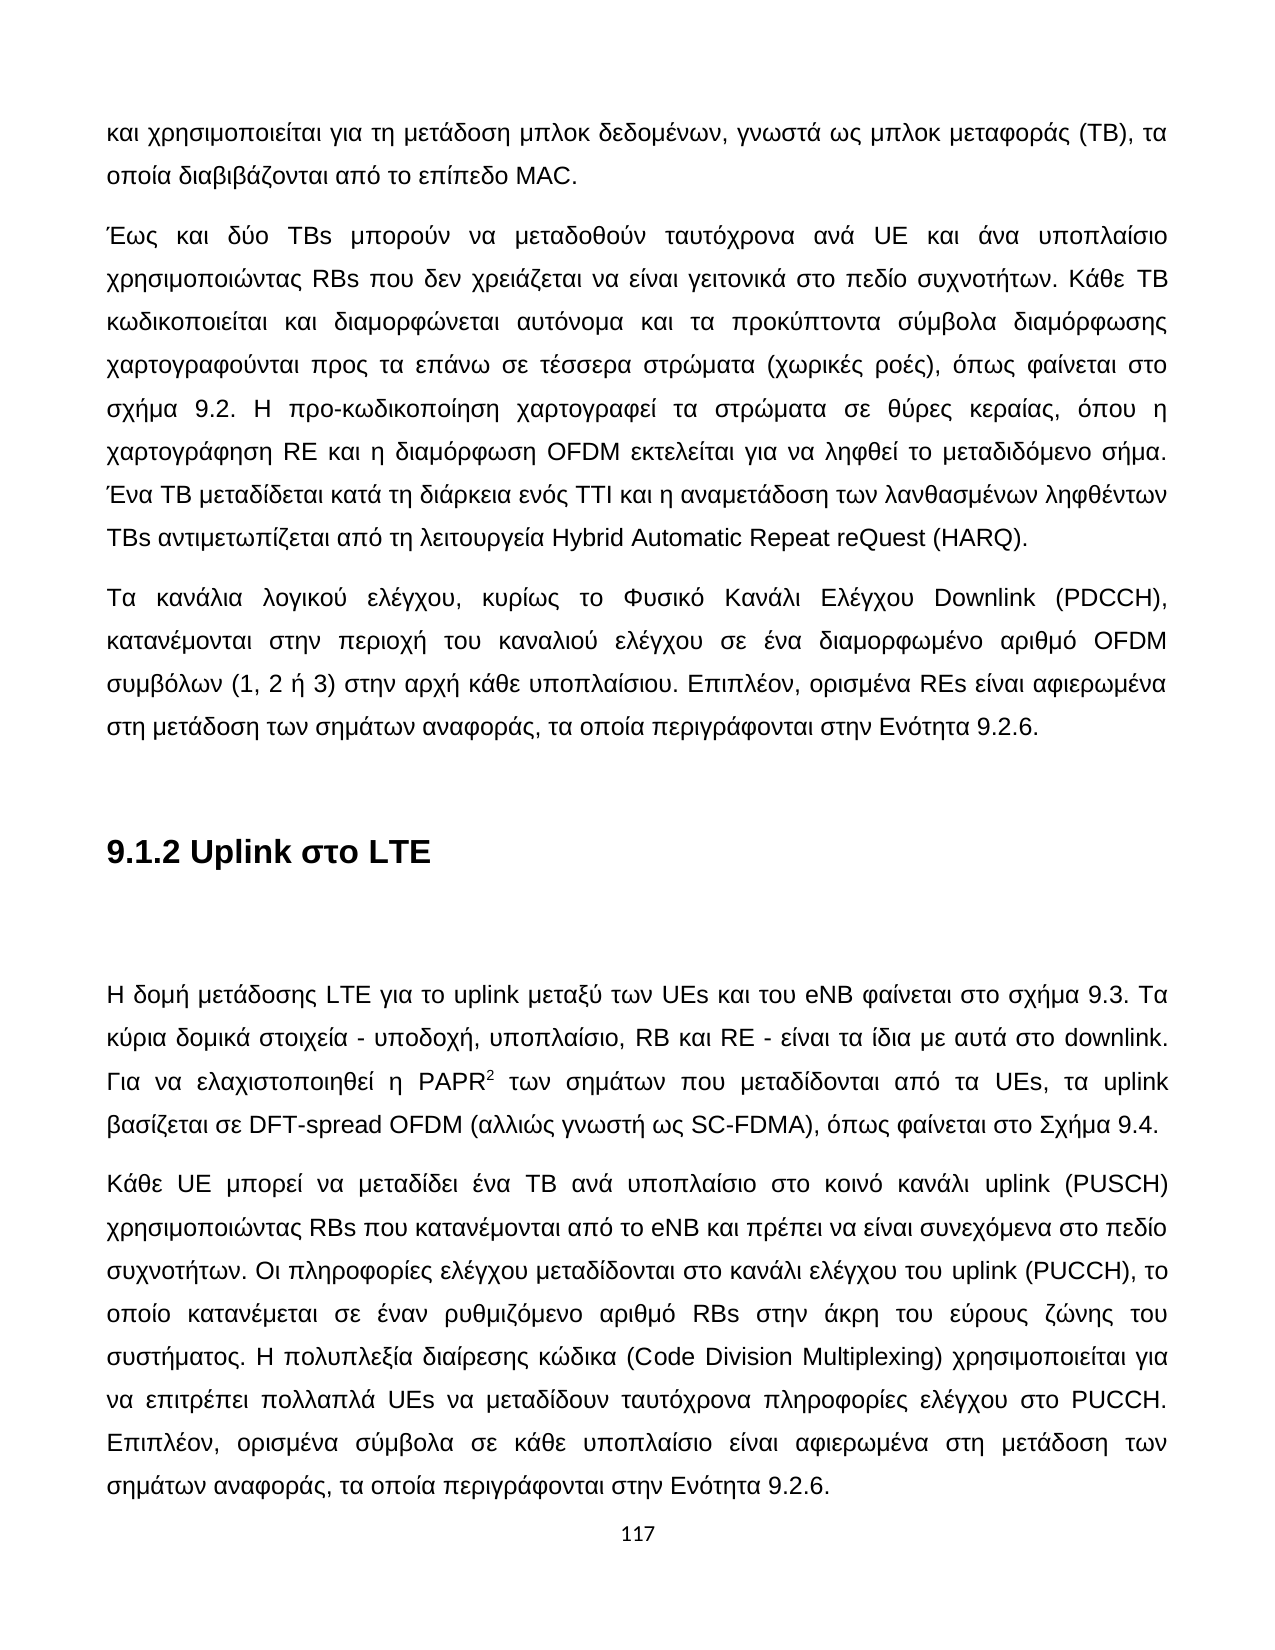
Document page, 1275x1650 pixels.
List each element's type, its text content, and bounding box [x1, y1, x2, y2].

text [106, 118, 1169, 190]
text Τα κανάλια λογικού ελέγχου, κυρίως το Φυσικό Κανάλι Ελέγχου Downlink (PDCCH), κατανέμονται στην περιοχή του καναλιού ελέγχου σε ένα διαμορφωμένο αριθμό OFDM συμβόλων (1, 2 ή 3) στην αρχή κάθε υποπλαίσιου. Επιπλέον, ορισμένα REs είναι αφιερωμένα στη μετάδοση των σημάτων αναφοράς, τα οποία περιγράφονται στην Ενότητα 9.2.6. [106, 583, 1169, 741]
text Η δομή μετάδοσης LTE για το uplink μεταξύ των UEs και του eNB φαίνεται στο σχήμα 9.3. Τα κύρια δομικά στοιχεία - υποδοχή, υποπλαίσιο, RB και RE - είναι τα ίδια με αυτά στο downlink. Για να ελαχιστοποιηθεί η PAPR2 των σημάτων που μεταδίδονται από τα UEs, τα uplink βασίζεται σε DFT-spread OFDM (αλλιώς γνωστή ως SC-FDMA), όπως φαίνεται στο Σχήμα 9.4. [106, 980, 1169, 1138]
text 9.1.2 Uplink στο LTE [106, 832, 1169, 870]
text Κάθε UE μπορεί να μεταδίδει ένα TB ανά υποπλαίσιο στο κοινό κανάλι uplink (PUSCH) χρησιμοποιώντας RBs που κατανέμονται από το eNB και πρέπει να είναι συνεχόμενα στο πεδίο συχνοτήτων. Οι πληροφορίες ελέγχου μεταδίδονται στο κανάλι ελέγχου του uplink (PUCCH), το οποίο κατανέμεται σε έναν ρυθμιζόμενο αριθμό RBs στην άκρη του εύρους ζώνης του συστήματος. Η πολυπλεξία διαίρεσης κώδικα (Code Division Multiplexing) χρησιμοποιείται για να επιτρέπει πολλαπλά UEs να μεταδίδουν ταυτόχρονα πληροφορίες ελέγχου στο PUCCH. Επιπλέον, ορισμένα σύμβολα σε κάθε υποπλαίσιο είναι αφιερωμένα στη μετάδοση των σημάτων αναφοράς, τα οποία περιγράφονται στην Ενότητα 9.2.6. [106, 1169, 1169, 1500]
text Έως και δύο TBs μπορούν να μεταδοθούν ταυτόχρονα ανά UE και άνα υποπλαίσιο χρησιμοποιώντας RBs που δεν χρειάζεται να είναι γειτονικά στο πεδίο συχνοτήτων. Κάθε TB κωδικοποιείται και διαμορφώνεται αυτόνομα και τα προκύπτοντα σύμβολα διαμόρφωσης χαρτογραφούνται προς τα επάνω σε τέσσερα στρώματα (χωρικές ροές), όπως φαίνεται στο σχήμα 9.2. Η προ-κωδικοποίηση χαρτογραφεί τα στρώματα σε θύρες κεραίας, όπου η χαρτογράφηση RE και η διαμόρφωση OFDM εκτελείται για να ληφθεί το μεταδιδόμενο σήμα. Ένα TB μεταδίδεται κατά τη διάρκεια ενός TTI και η αναμετάδοση των λανθασμένων ληφθέντων TBs αντιμετωπίζεται από τη λειτουργεία Hybrid Automatic Repeat reQuest (HARQ). [106, 221, 1169, 552]
